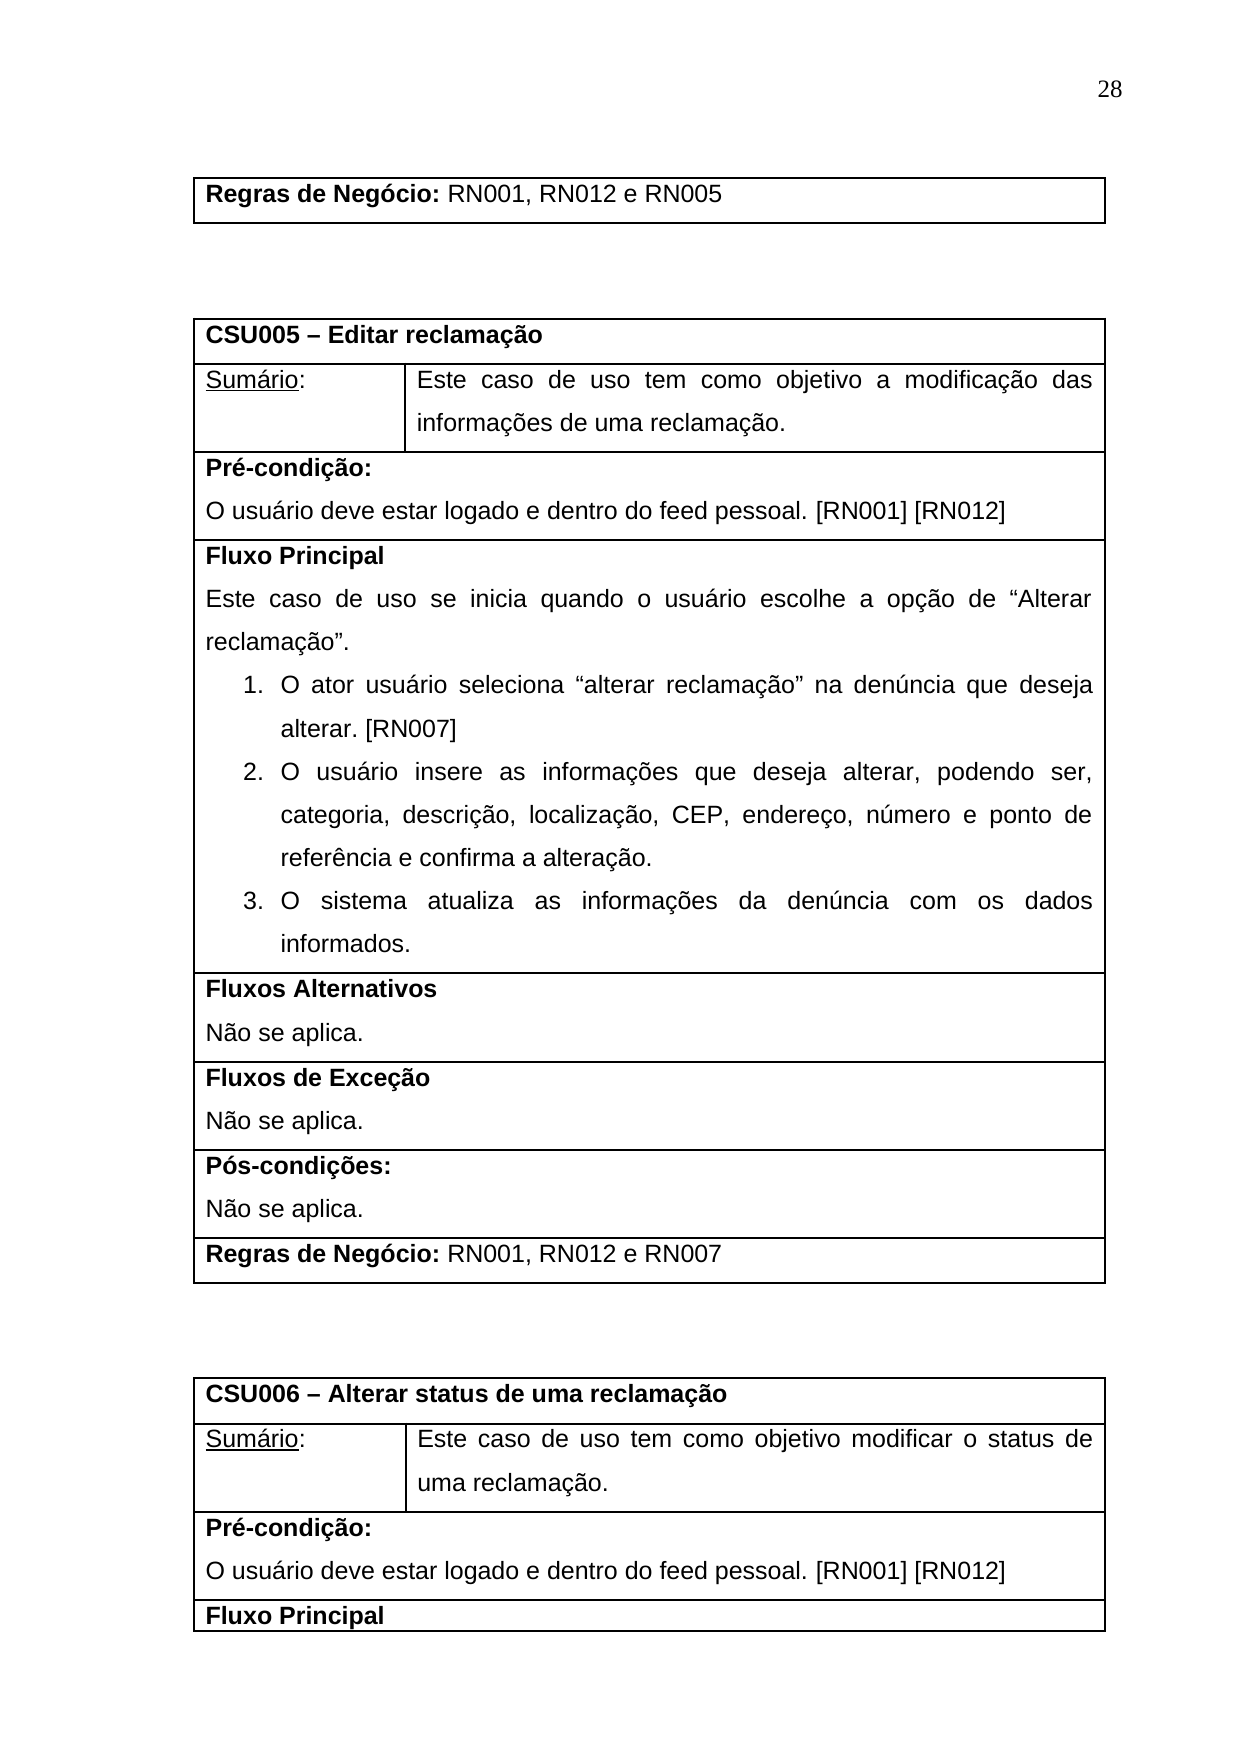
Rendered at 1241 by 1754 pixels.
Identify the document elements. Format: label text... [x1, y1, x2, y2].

table_cell Pós-condições: Não se aplica. [195, 1151, 1104, 1237]
table_cell Este caso de uso tem como objetivo a modificação das informações de uma reclamação. [406, 365, 1104, 451]
table_cell Fluxos Alternativos Não se aplica. [195, 974, 1104, 1061]
table_cell Sumário: [195, 1425, 405, 1511]
table_cell Regras de Negócio: RN001, RN012 e RN005 [195, 179, 1104, 222]
table_header CSU005 – Editar reclamação [195, 320, 1104, 363]
table_cell Sumário: [195, 365, 404, 451]
table_cell Fluxos de Exceção Não se aplica. [195, 1063, 1104, 1149]
table_cell Fluxo Principal Este caso de uso se inicia quando o usuário escolhe a opção de “Alterar reclamação”. O ator usuário seleciona “alterar reclamação” na denúncia que deseja alterar. [RN007] O usuário insere as informações que deseja alterar, podendo ser, categoria, descrição, localização, CEP, endereço, número e ponto de referência e confirma a alteração. O sistema atualiza as informações da denúncia com os dados informados. [195, 541, 1104, 972]
table_cell Pré-condição: O usuário deve estar logado e dentro do feed pessoal. [RN001] [RN012] [195, 1513, 1104, 1599]
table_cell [195, 1601, 1104, 1630]
table_header CSU006 – Alterar status de uma reclamação [195, 1379, 1104, 1422]
table_cell Regras de Negócio: RN001, RN012 e RN007 [195, 1239, 1104, 1282]
table_cell Pré-condição: O usuário deve estar logado e dentro do feed pessoal. [RN001] [RN012] [195, 453, 1104, 539]
table_cell Este caso de uso tem como objetivo modificar o status de uma reclamação. [407, 1425, 1104, 1511]
